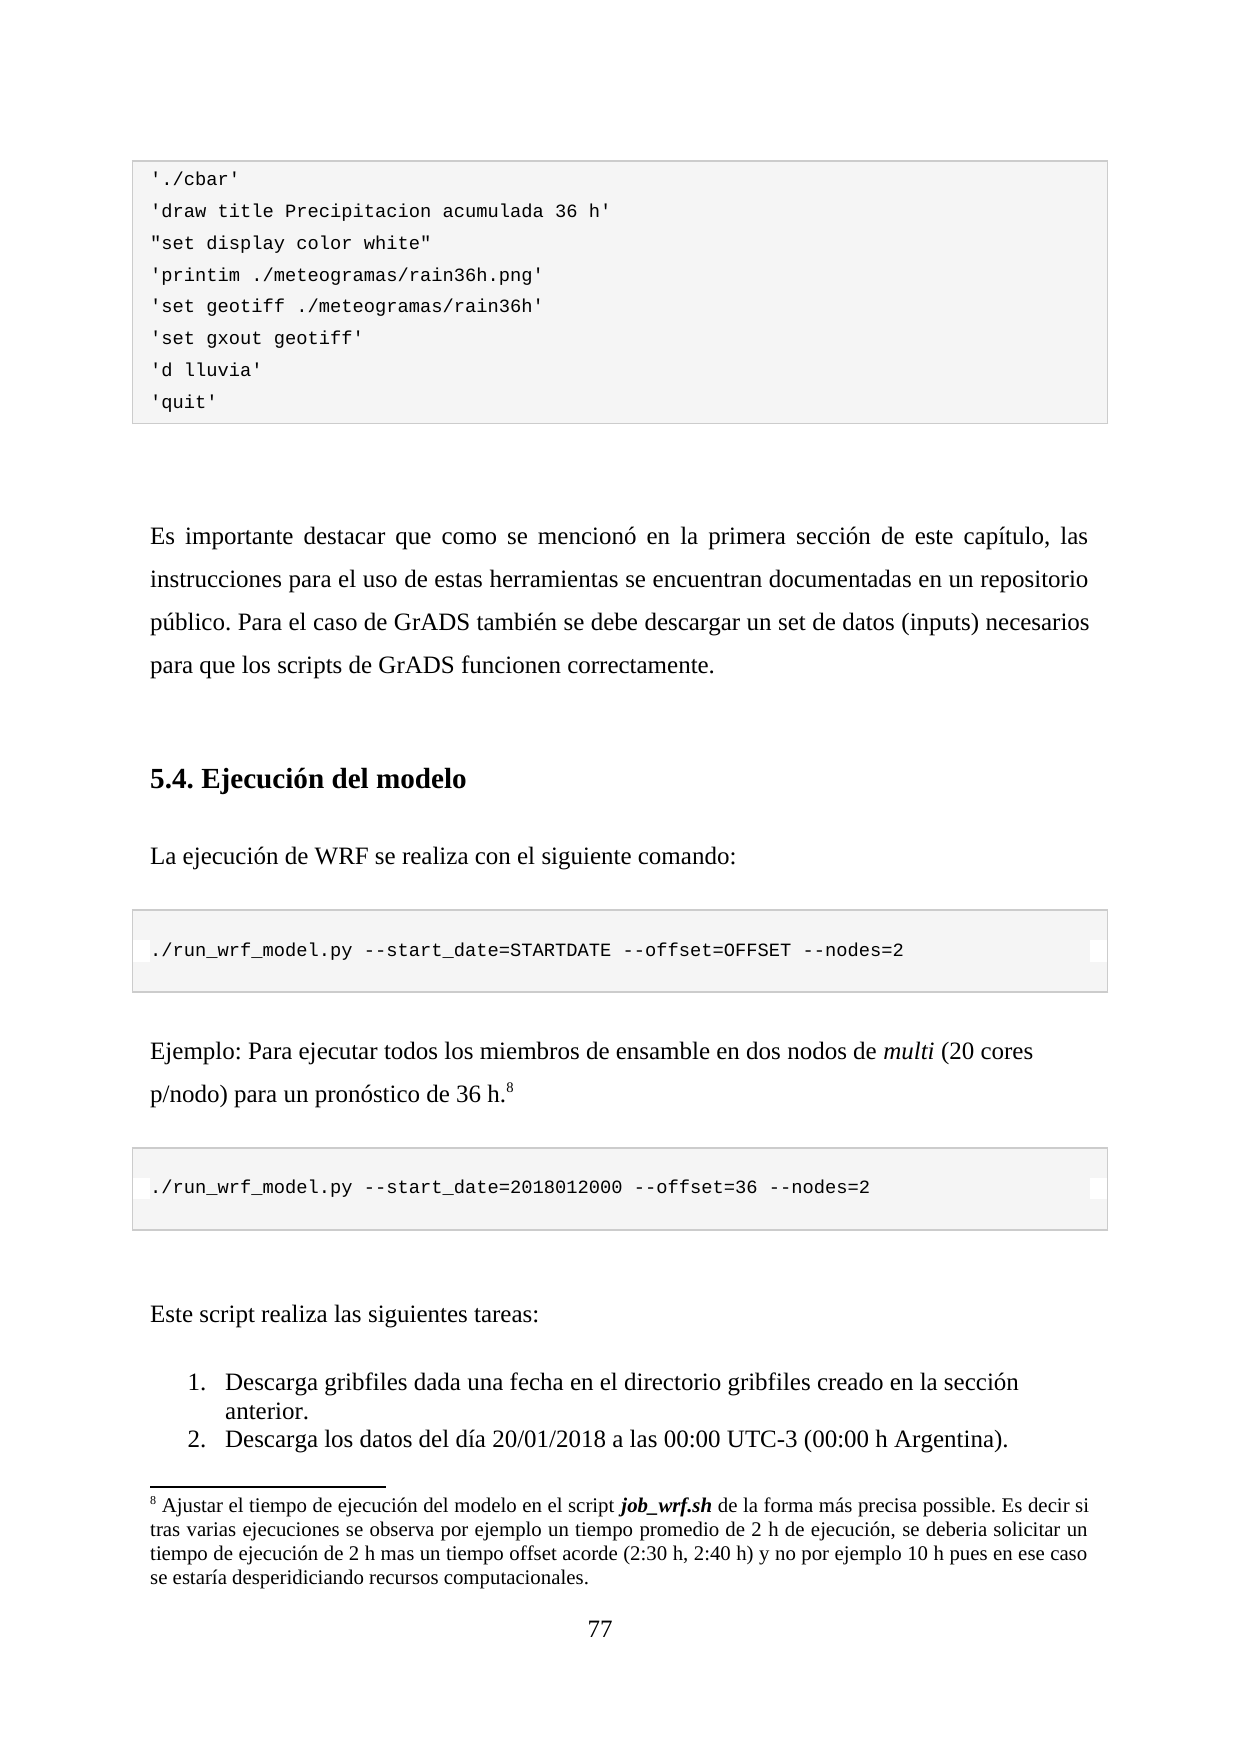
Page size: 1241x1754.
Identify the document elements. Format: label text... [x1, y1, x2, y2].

text './cbar' [133, 162, 1107, 191]
text Este script realiza las siguientes tareas: [150, 1299, 1090, 1328]
list Descarga gribfiles dada una fecha en el directorio gribfiles creado en la sección anterior. [187, 1367, 1090, 1424]
text 'd lluvia' [133, 351, 1107, 382]
list Descarga los datos del día 20/01/2018 a las 00:00 UTC-3 (00:00 h Argentina). [187, 1424, 1090, 1453]
text 'printim ./meteogramas/rain36h.png' [133, 256, 1107, 287]
text 'quit' [133, 383, 1107, 423]
text La ejecución de WRF se realiza con el siguiente comando: [150, 841, 1090, 870]
text "set display color white" [133, 224, 1107, 255]
text 'set gxout geotiff' [133, 319, 1107, 350]
subtitle 5.4. Ejecución del modelo [150, 762, 1090, 829]
text 'draw title Precipitacion acumulada 36 h' [133, 192, 1107, 223]
text Es importante destacar que como se mencionó en la primera sección de este capítulo, las instrucciones para el uso de estas herramientas se encuentran documentadas en un repositorio público. Para el caso de GrADS también se debe descargar un set de datos (inputs) necesarios para que los scripts de GrADS funcionen correctamente. [150, 521, 1090, 679]
text 'set geotiff ./meteogramas/rain36h' [133, 287, 1107, 318]
text Ejemplo: Para ejecutar todos los miembros de ensamble en dos nodos de multi (20 cores p/nodo) para un pronóstico de 36 h. [150, 993, 1090, 1108]
